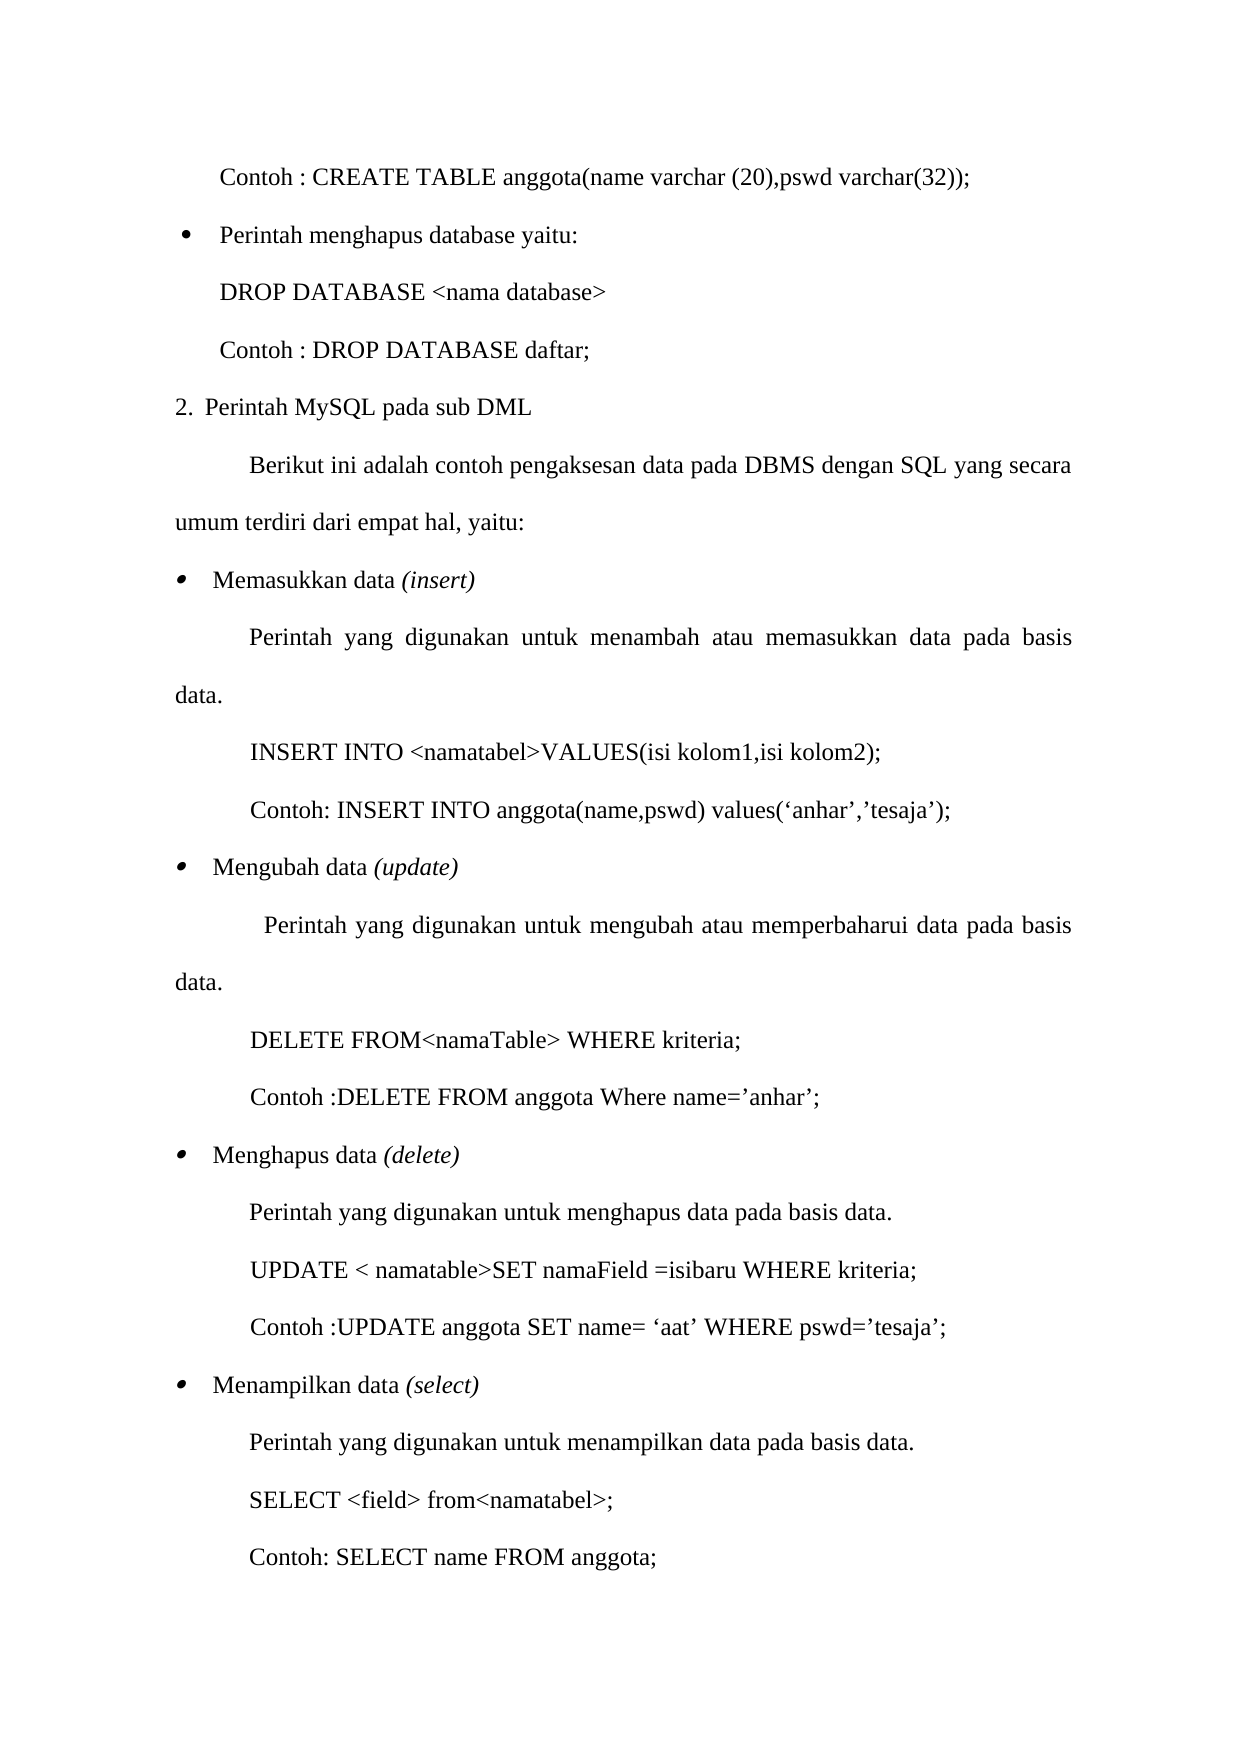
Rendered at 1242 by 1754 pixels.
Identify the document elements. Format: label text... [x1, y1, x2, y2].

list INSERT INTO <namatabel>VALUES(isi kolom1,isi kolom2); [250, 737, 1073, 766]
list Perintah yang digunakan untuk mengubah atau memperbaharui data pada basis data. [175, 910, 1073, 996]
list DELETE FROM<namaTable> WHERE kriteria; [250, 1025, 1073, 1054]
list UPDATE < namatable>SET namaField =isibaru WHERE kriteria; [250, 1255, 1073, 1284]
list Contoh: INSERT INTO anggota(name,pswd) values(‘anhar’,’tesaja’); [250, 795, 1073, 824]
list Contoh : DROP DATABASE daftar; [219, 335, 1073, 364]
list Perintah yang digunakan untuk menampilkan data pada basis data. [249, 1427, 1073, 1456]
list Mengubah data (update) [175, 852, 1073, 881]
list Memasukkan data (insert) [175, 565, 1073, 594]
list SELECT <field> from<namatabel>; [249, 1485, 1073, 1514]
list Contoh :DELETE FROM anggota Where name=’anhar’; [250, 1082, 1073, 1111]
list Berikut ini adalah contoh pengaksesan data pada DBMS dengan SQL yang secara umum terdiri dari empat hal, yaitu: [175, 450, 1073, 536]
list Contoh :UPDATE anggota SET name= ‘aat’ WHERE pswd=’tesaja’; [250, 1312, 1073, 1341]
list Contoh: SELECT name FROM anggota; [249, 1542, 1073, 1571]
text Contoh : CREATE TABLE anggota(name varchar (20),pswd varchar(32)); [219, 162, 1073, 191]
list Menampilkan data (select) [175, 1370, 1073, 1399]
list Menghapus data (delete) [175, 1140, 1073, 1169]
list Perintah MySQL pada sub DML [175, 392, 1073, 421]
list Perintah menghapus database yaitu: [182, 220, 1073, 249]
list DROP DATABASE <nama database> [219, 277, 1073, 306]
text Perintah yang digunakan untuk menambah atau memasukkan data pada basis data. [175, 622, 1073, 709]
text Perintah yang digunakan untuk menghapus data pada basis data. [175, 1197, 1073, 1226]
